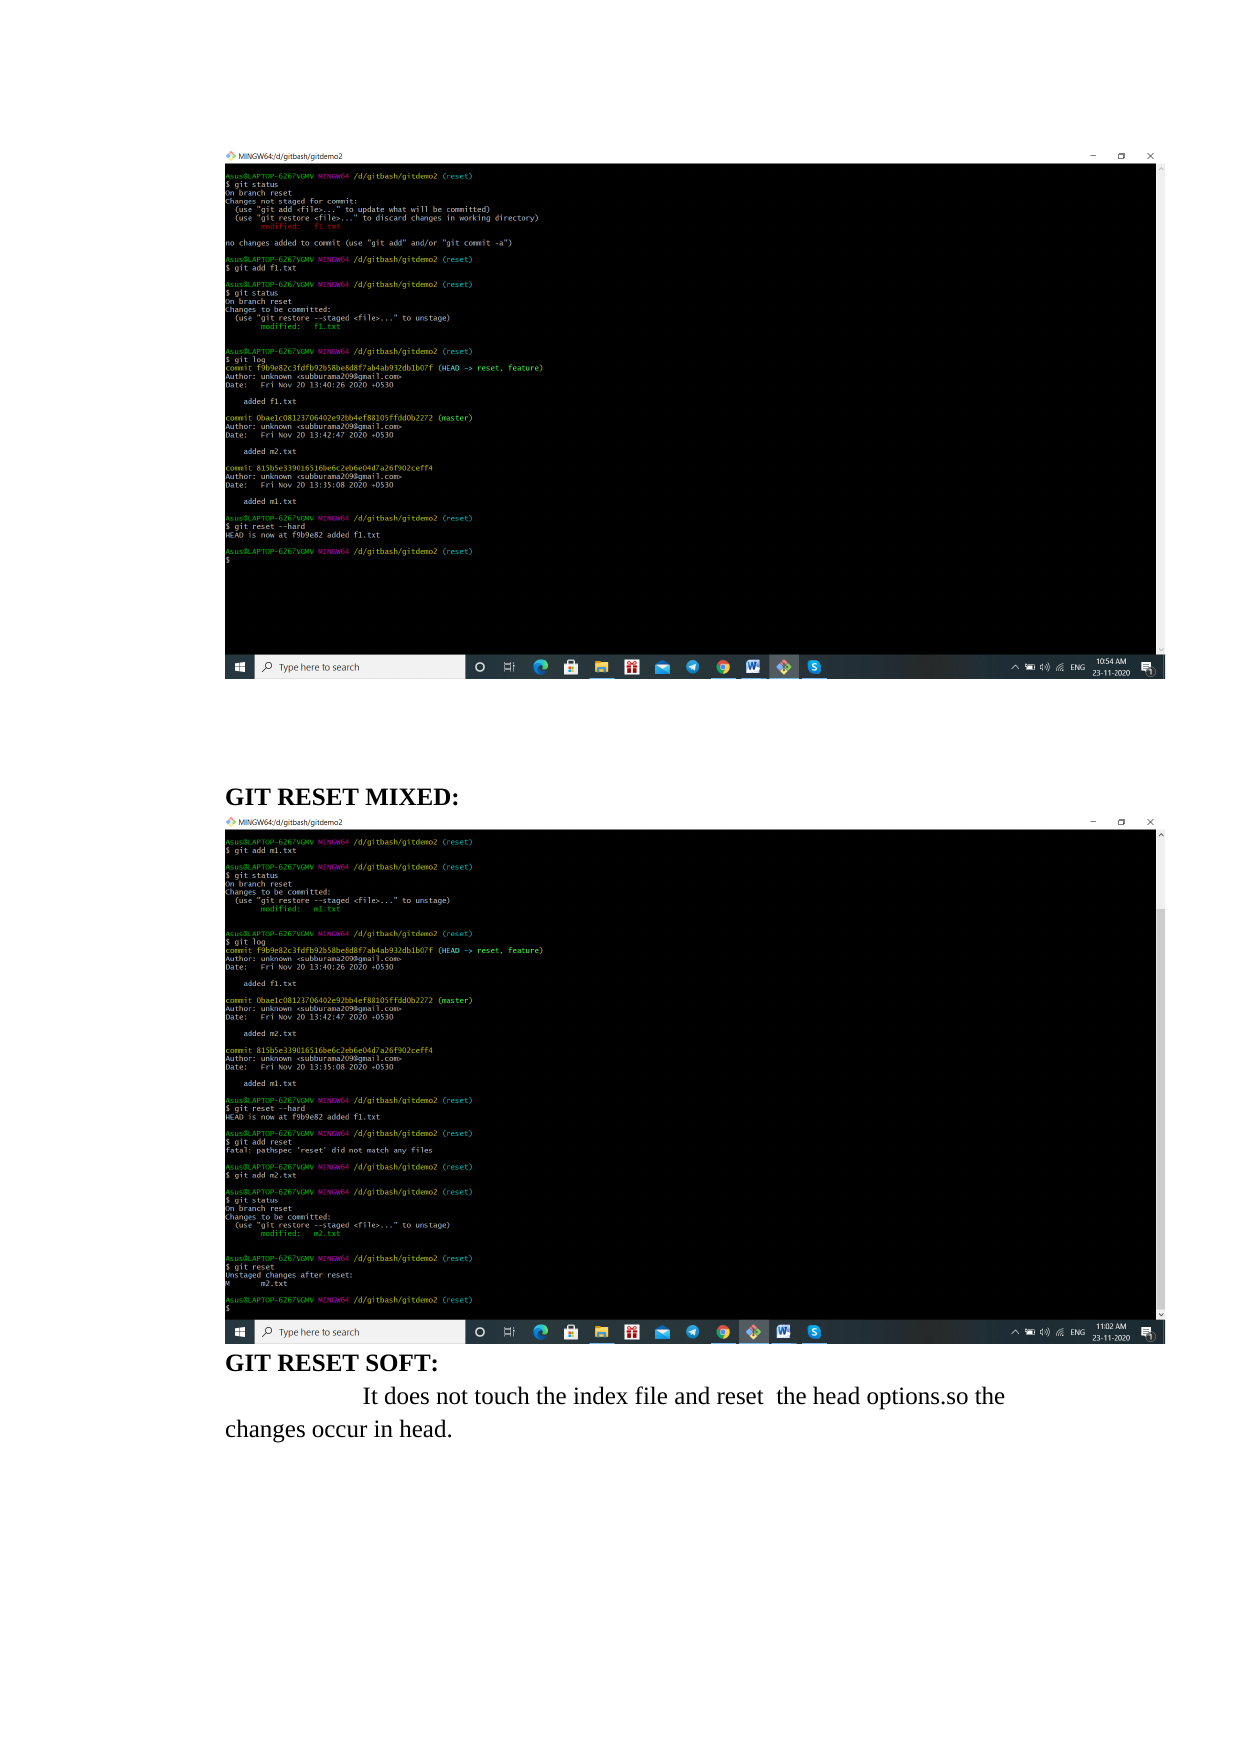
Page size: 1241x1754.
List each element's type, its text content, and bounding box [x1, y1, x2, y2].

list GIT RESET MIXED: [225, 782, 1090, 811]
picture [225, 815, 1166, 1344]
picture [225, 150, 1166, 679]
list It does not touch the index file and reset the head options.so the changes occur in head. [225, 1381, 1090, 1443]
list GIT RESET SOFT: [225, 1348, 1090, 1377]
